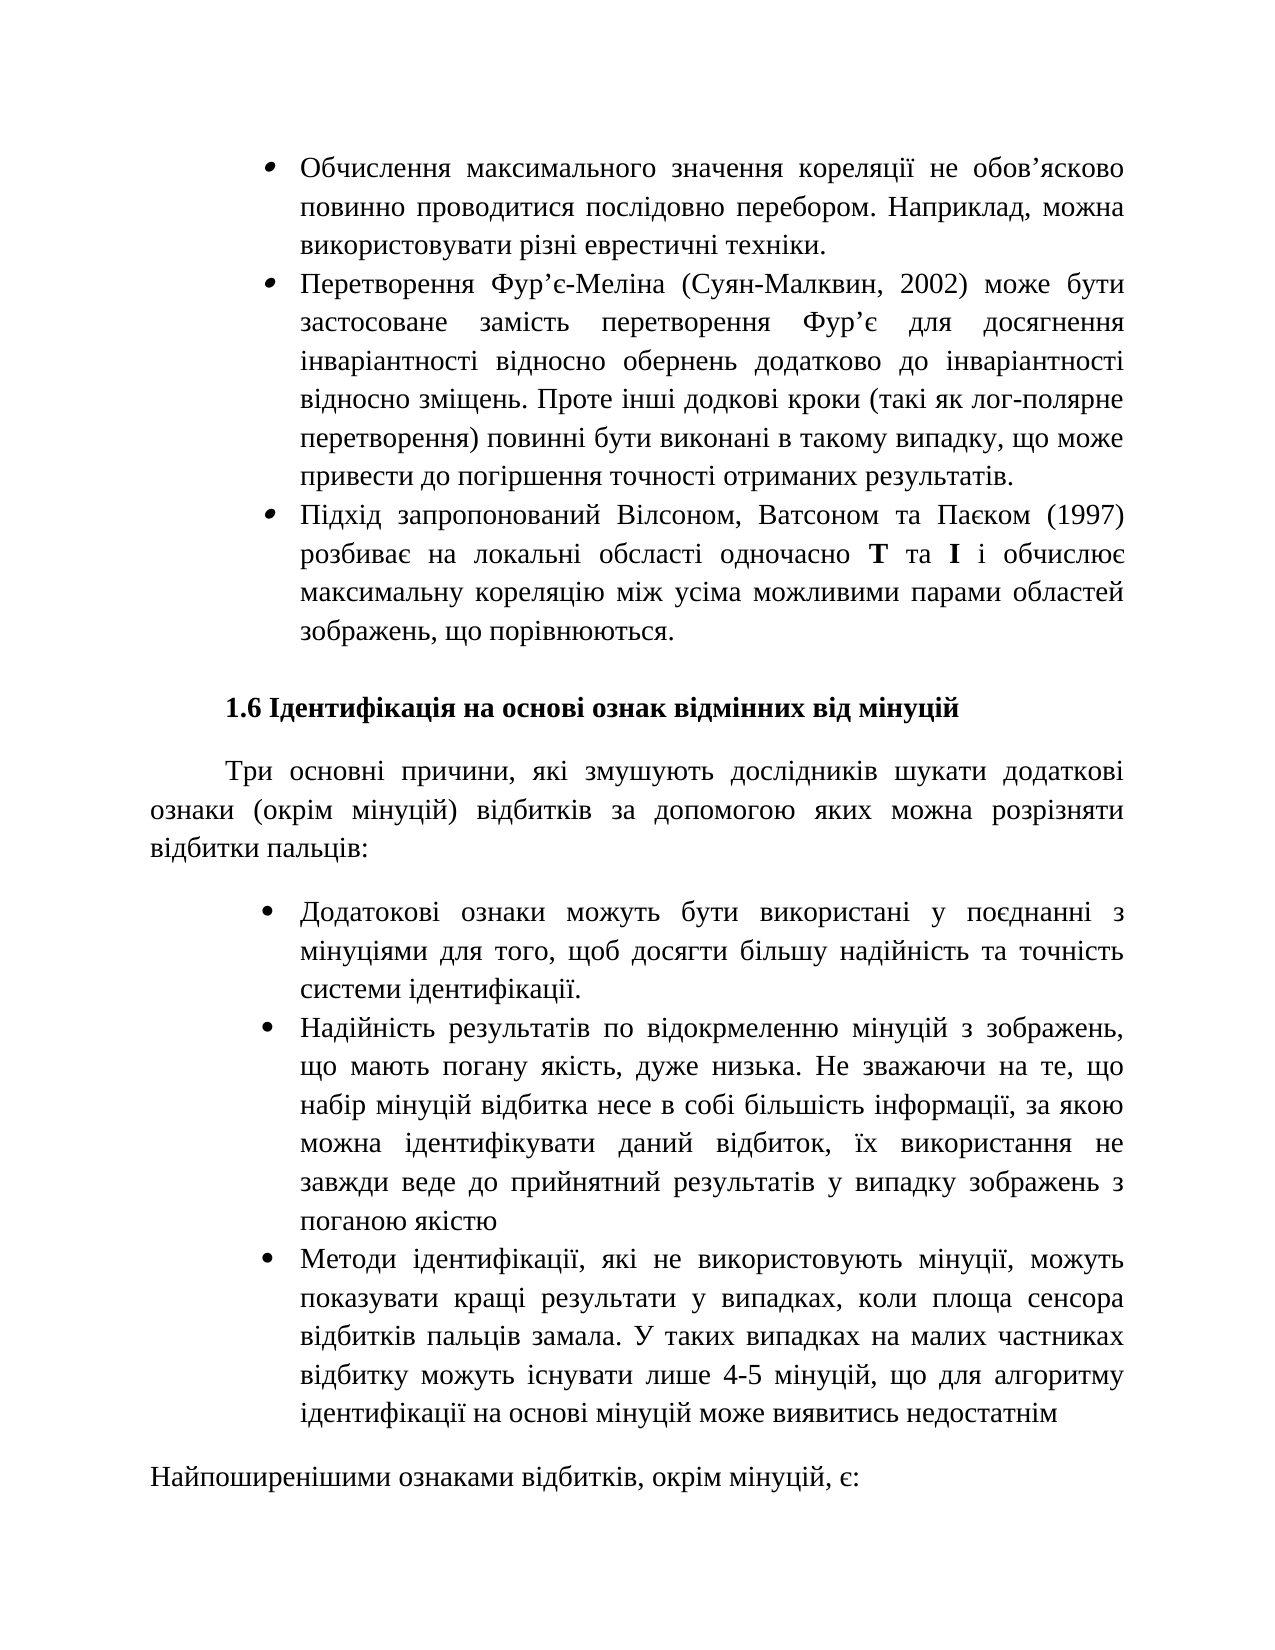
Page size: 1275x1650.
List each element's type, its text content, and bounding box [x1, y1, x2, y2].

text Три основні причини, які змушують дослідників шукати додаткові ознаки (окрім мінуцій) відбитків за допомогою яких можна розрізняти відбитки пальців: [150, 753, 1125, 864]
list Ідентифікація на основі ознак відмінних від мінуцій [225, 690, 1125, 723]
list Додатокові ознаки можуть бути використані у поєднанні з мінуціями для того, щоб досягти більшу надійність та точність системи ідентифікації. [262, 894, 1125, 1005]
text Найпоширенішими ознаками відбитків, окрім мінуцій, є: [150, 1459, 1125, 1492]
list Перетворення Фур’є-Меліна (Суян-Малквин, 2002) може бути застосоване замість перетворення Фур’є для досягнення інваріантності відносно обернень додатково до інваріантності відносно зміщень. Проте інші додкові кроки (такі як лог-полярне перетворення) повинні бути виконані в такому випадку, що може привести до погіршення точності отриманих результатів. [262, 266, 1125, 492]
list Методи ідентифікації, які не використовують мінуції, можуть показувати кращі результати у випадках, коли площа сенсора відбитків пальців замала. У таких випадках на малих частниках відбитку можуть існувати лише 4-5 мінуцій, що для алгоритму ідентифікації на основі мінуцій може виявитись недостатнім [262, 1241, 1125, 1429]
list Обчислення максимального значення кореляції не обов’ясково повинно проводитися послідовно перебором. Наприклад, можна використовувати різні еврестичні техніки. [262, 150, 1125, 261]
list Підхід запропонований Вілсоном, Ватсоном та Паєком (1997) розбиває на локальні обсласті одночасно Т та І і обчислює максимальну кореляцію між усіма можливими парами областей зображень, що порівнюються. [262, 497, 1125, 646]
list Надійність результатів по відокрмеленню мінуцій з зображень, що мають погану якість, дуже низька. Не зважаючи на те, що набір мінуцій відбитка несе в собі більшість інформації, за якою можна ідентифікувати даний відбиток, їх використання не завжди веде до прийнятний результатів у випадку зображень з поганою якістю [262, 1010, 1125, 1236]
